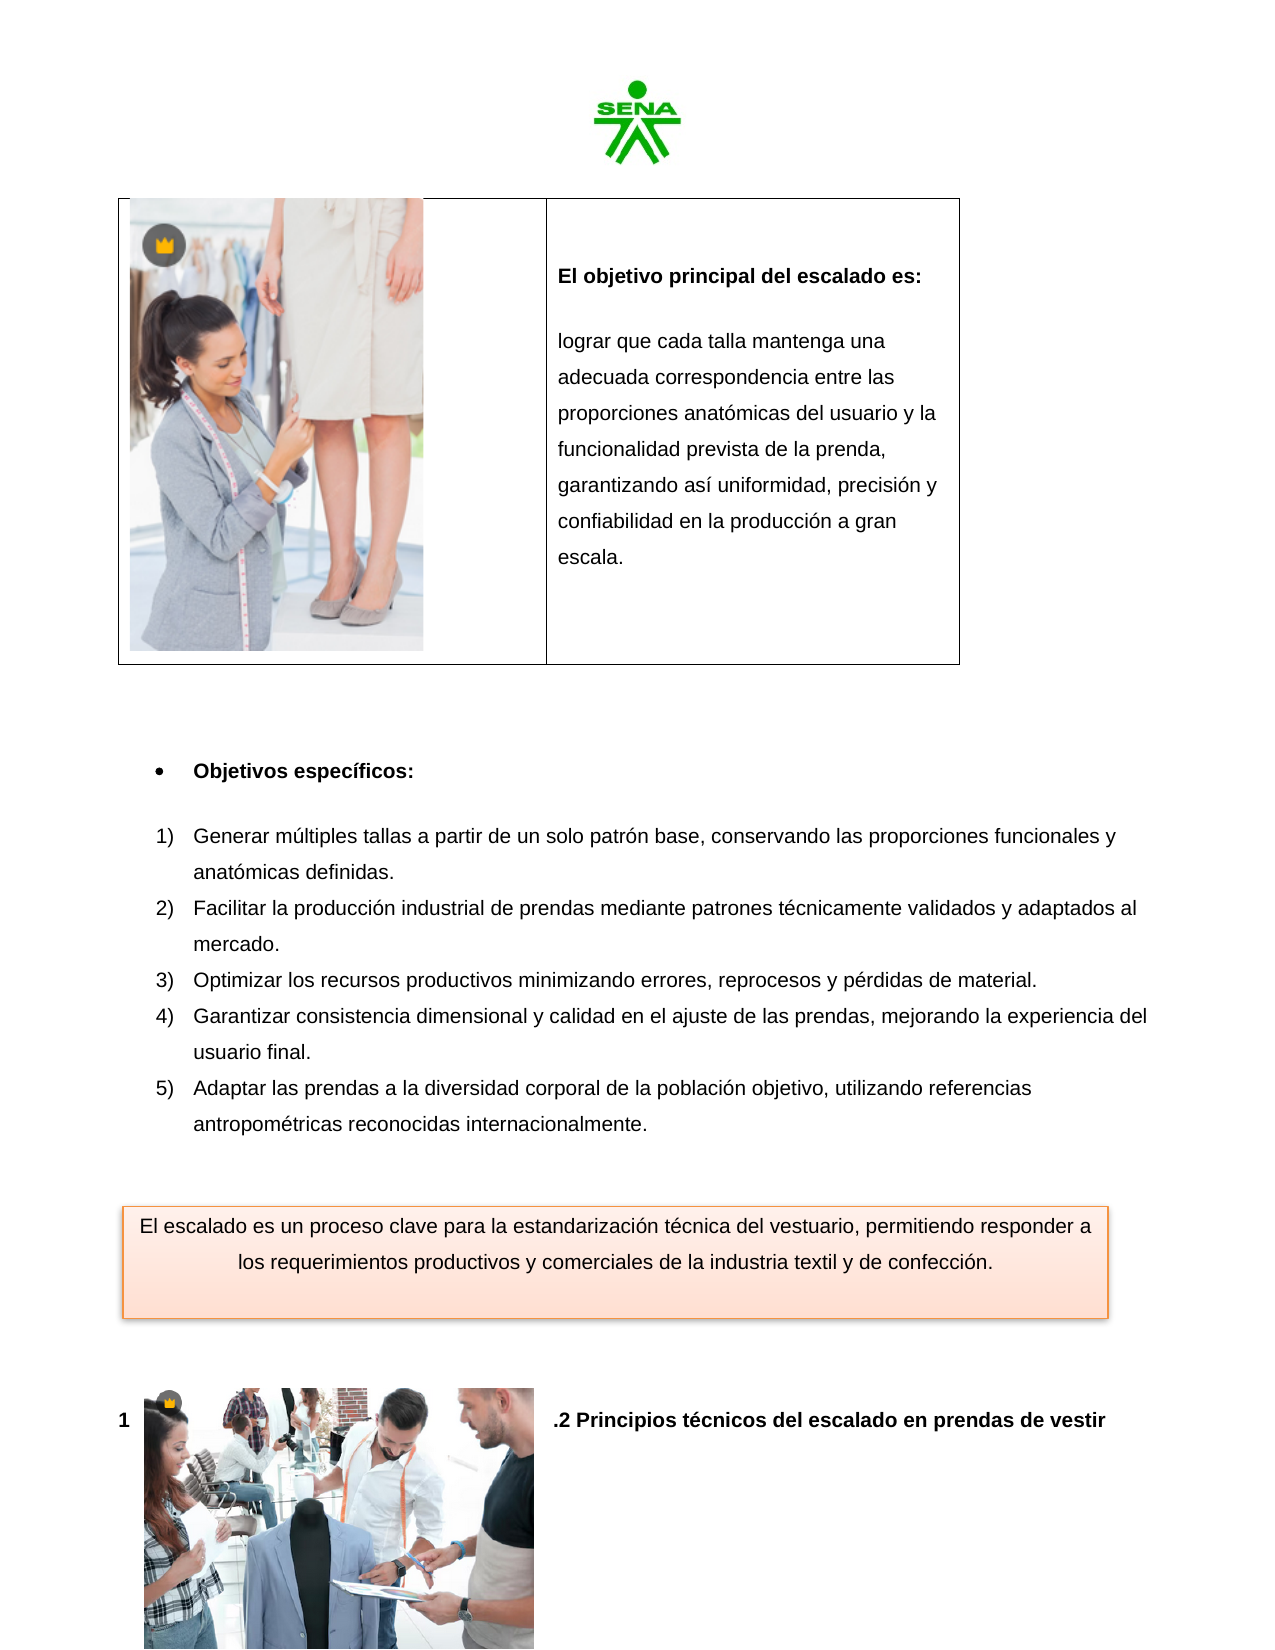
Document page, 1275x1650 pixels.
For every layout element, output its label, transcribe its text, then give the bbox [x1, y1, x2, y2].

list Optimizar los recursos productivos minimizando errores, reprocesos y pérdidas de material. [156, 968, 1157, 992]
table_header [119, 199, 546, 664]
picture [588, 75, 687, 172]
list Adaptar las prendas a la diversidad corporal de la población objetivo, utilizando referencias antropométricas reconocidas internacionalmente. [156, 1076, 1157, 1136]
picture [129, 198, 424, 651]
list Generar múltiples tallas a partir de un solo patrón base, conservando las proporciones funcionales y anatómicas definidas. [156, 824, 1157, 884]
table_header El objetivo principal del escalado es: lograr que cada talla mantenga una adecuada correspondencia entre las proporciones anatómicas del usuario y la funcionalidad prevista de la prenda, garantizando así uniformidad, precisión y confiabilidad en la producción a gran escala. [547, 199, 959, 664]
text 1.2 Principios técnicos del escalado en prendas de vestir [118, 1372, 1157, 1432]
list Objetivos específicos: [156, 759, 1157, 783]
list Facilitar la producción industrial de prendas mediante patrones técnicamente validados y adaptados al mercado. [156, 896, 1157, 956]
list Garantizar consistencia dimensional y calidad en el ajuste de las prendas, mejorando la experiencia del usuario final. [156, 1004, 1157, 1064]
picture [143, 1388, 534, 1648]
